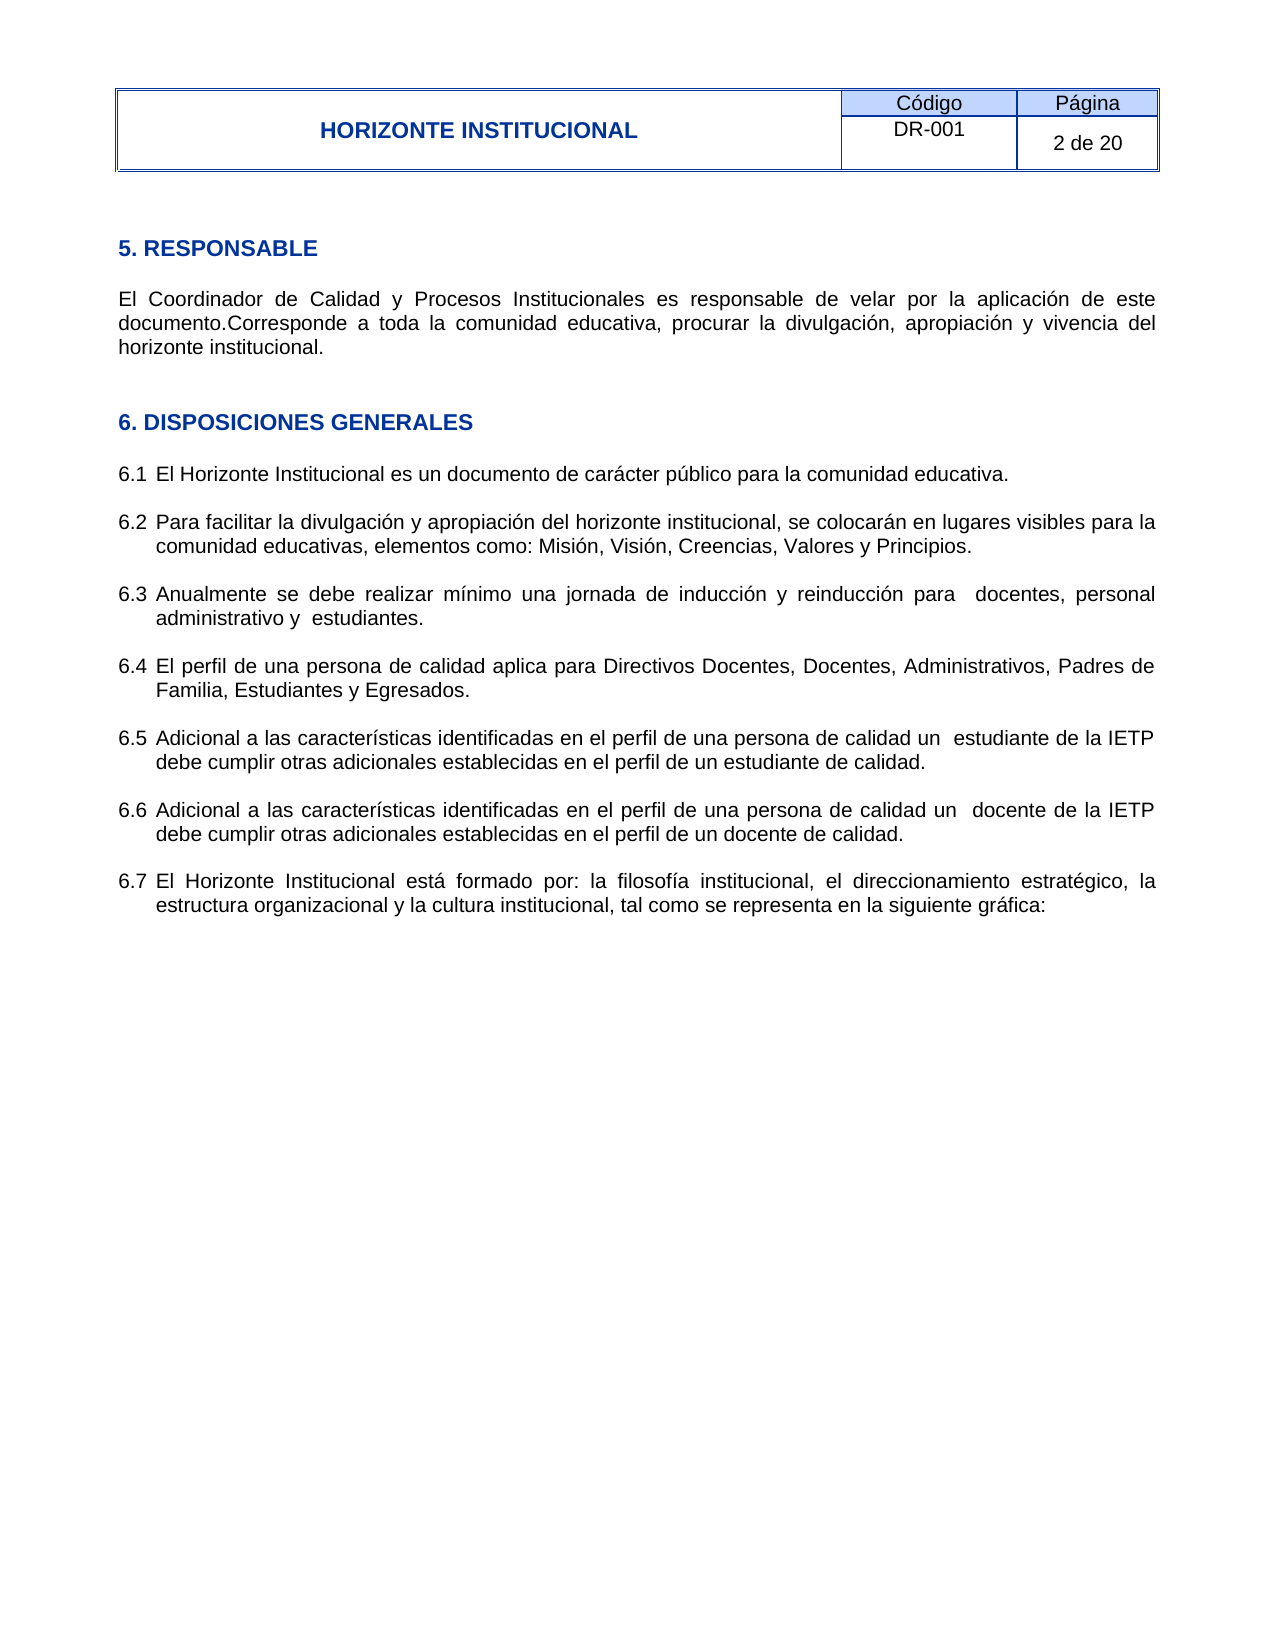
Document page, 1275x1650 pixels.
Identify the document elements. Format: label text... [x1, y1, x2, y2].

text 5. RESPONSABLE [118, 234, 1157, 261]
text El Coordinador de Calidad y Procesos Institucionales es responsable de velar por la aplicación de este documento.Corresponde a toda la comunidad educativa, procurar la divulgación, apropiación y vivencia del horizonte institucional. [118, 287, 1157, 359]
list Adicional a las características identificadas en el perfil de una persona de calidad un docente de la IETP debe cumplir otras adicionales establecidas en el perfil de un docente de calidad. [118, 797, 1157, 845]
list El Horizonte Institucional está formado por: la filosofía institucional, el direccionamiento estratégico, la estructura organizacional y la cultura institucional, tal como se representa en la siguiente gráfica: [118, 869, 1157, 917]
list El Horizonte Institucional es un documento de carácter público para la comunidad educativa. [118, 462, 1157, 486]
list El perfil de una persona de calidad aplica para Directivos Docentes, Docentes, Administrativos, Padres de Familia, Estudiantes y Egresados. [118, 654, 1157, 702]
list Para facilitar la divulgación y apropiación del horizonte institucional, se colocarán en lugares visibles para la comunidad educativas, elementos como: Misión, Visión, Creencias, Valores y Principios. [118, 510, 1157, 558]
text 6. DISPOSICIONES GENERALES [118, 409, 1157, 436]
list Anualmente se debe realizar mínimo una jornada de inducción y reinducción para docentes, personal administrativo y estudiantes. [118, 582, 1157, 630]
list Adicional a las características identificadas en el perfil de una persona de calidad un estudiante de la IETP debe cumplir otras adicionales establecidas en el perfil de un estudiante de calidad. [118, 726, 1157, 773]
